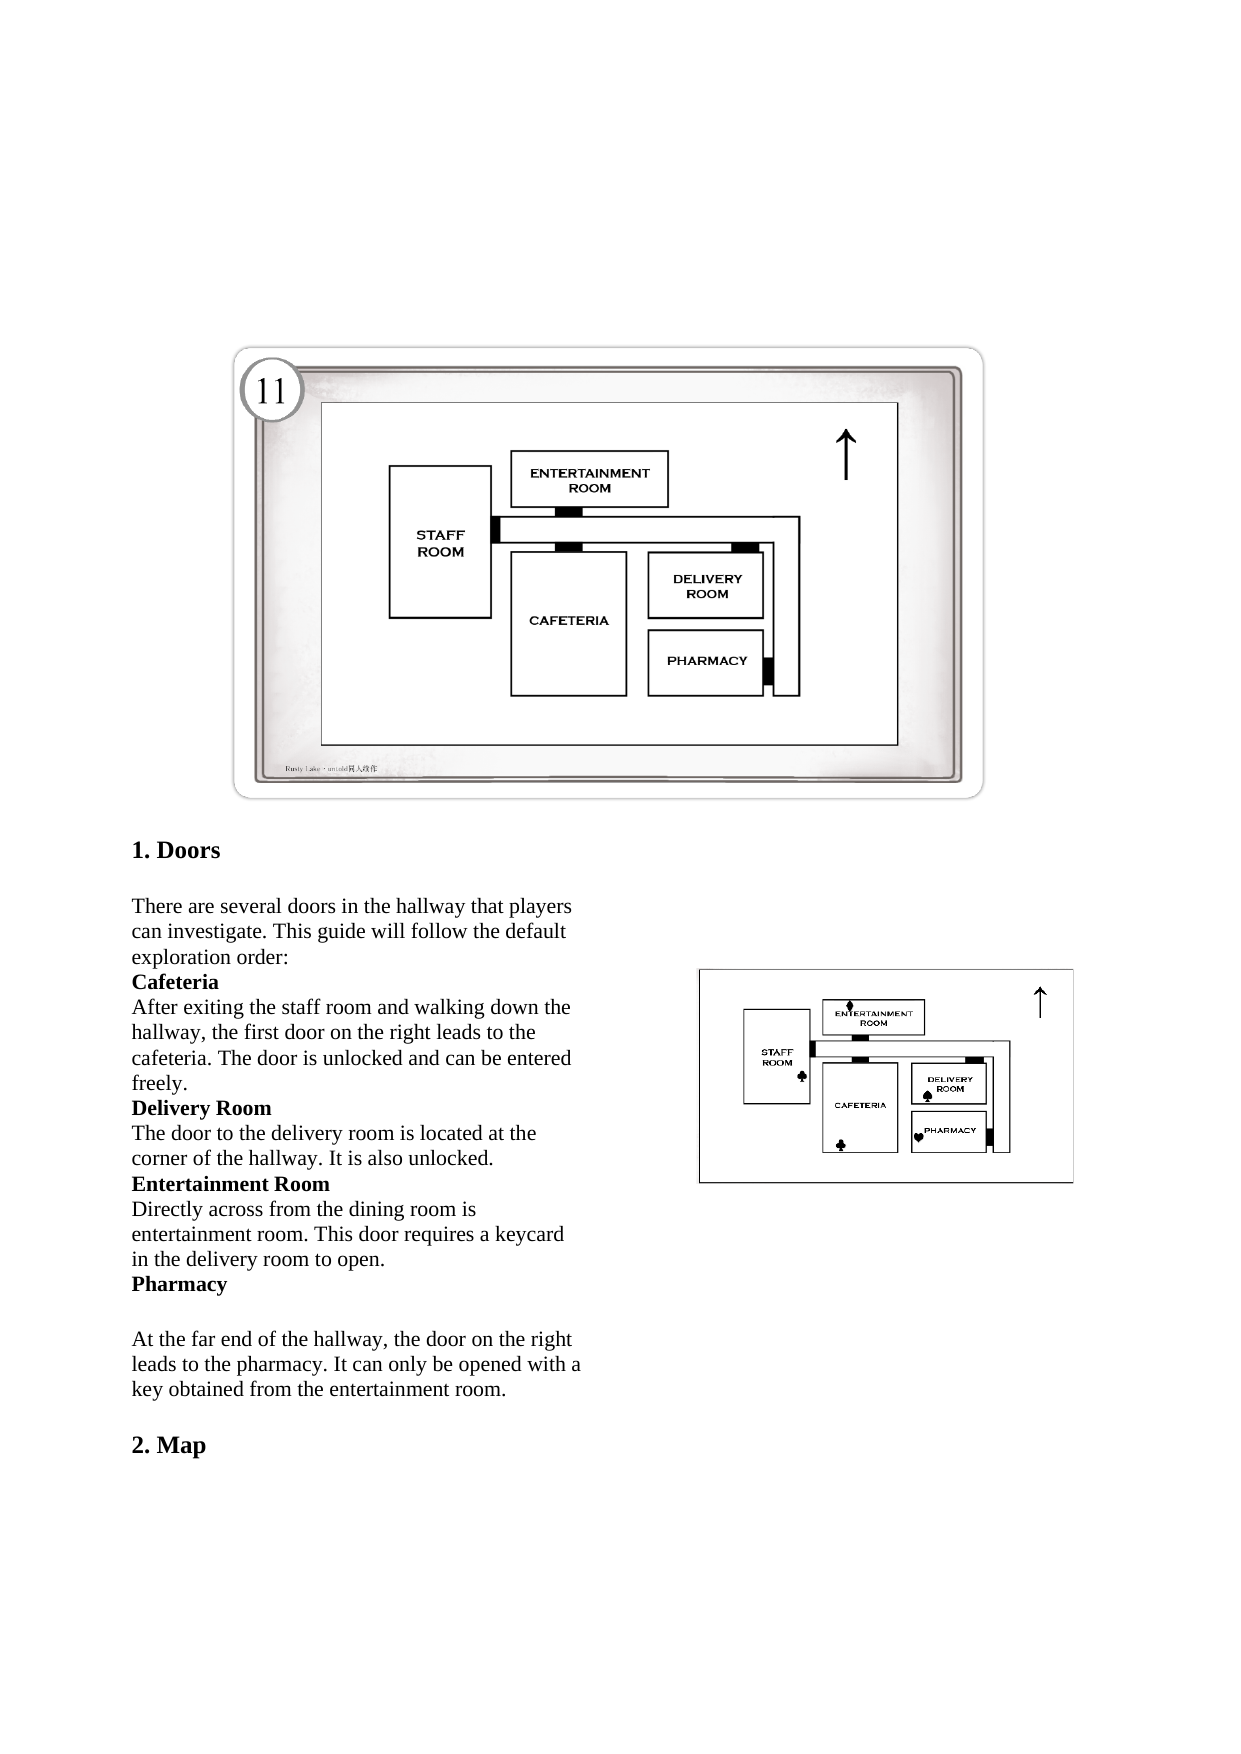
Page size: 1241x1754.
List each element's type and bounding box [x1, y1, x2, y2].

picture [228, 343, 988, 803]
picture [696, 968, 1074, 1184]
